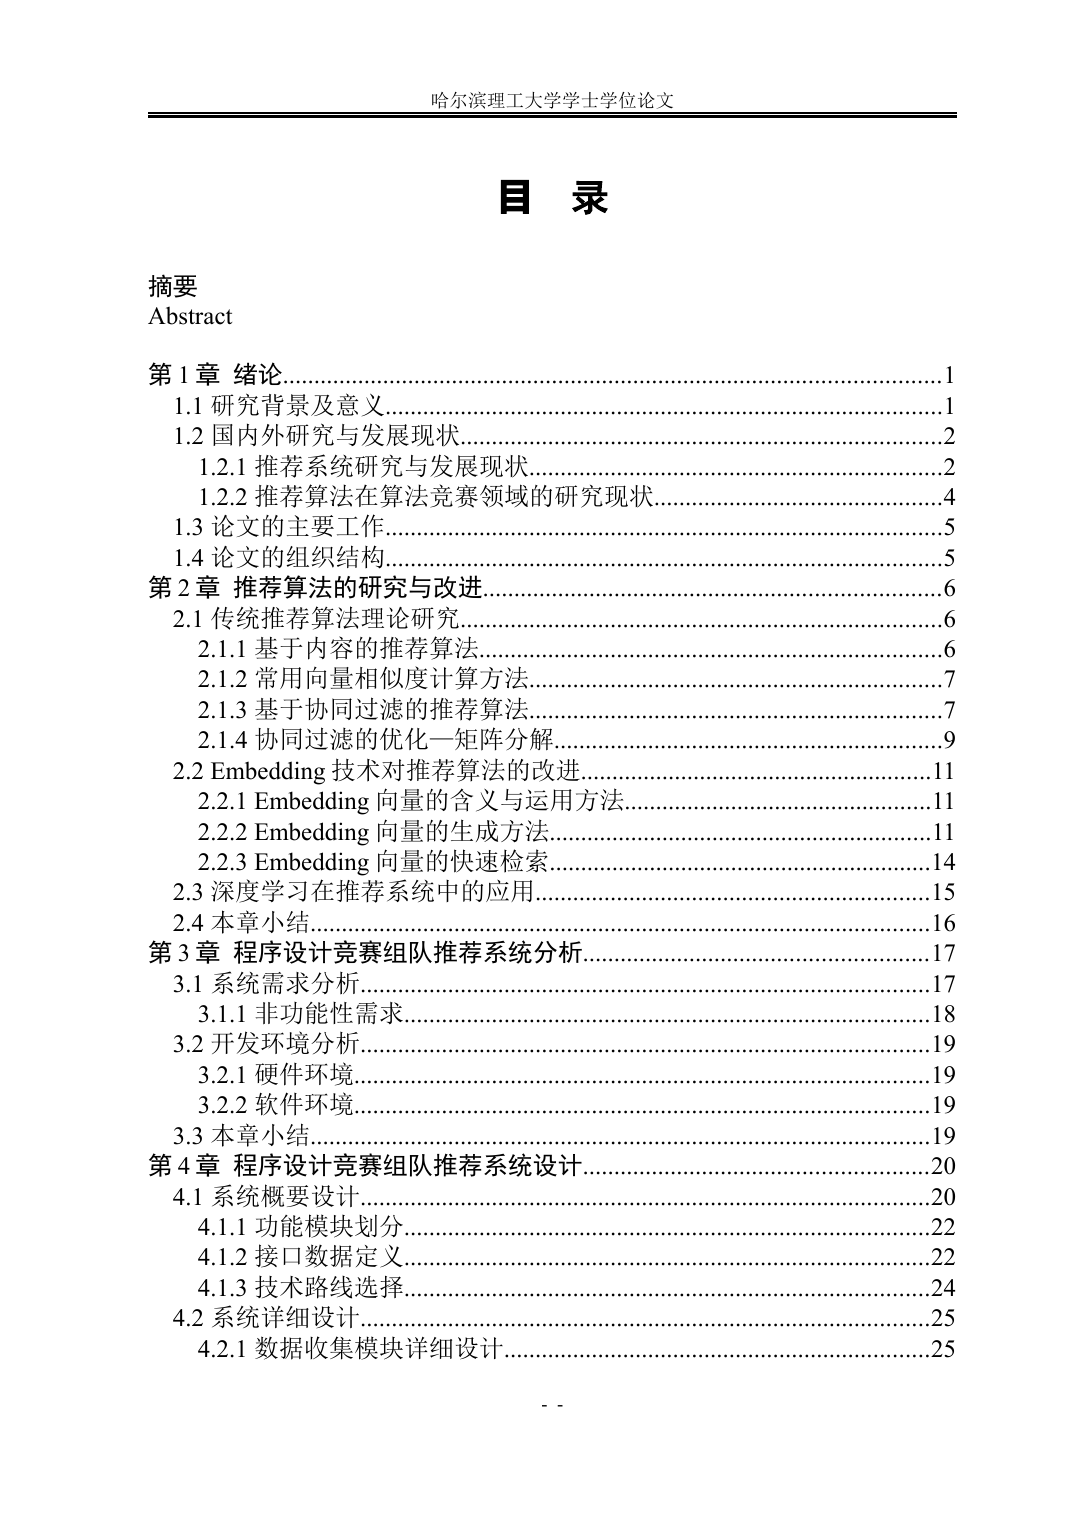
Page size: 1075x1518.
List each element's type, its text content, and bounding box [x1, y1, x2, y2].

text 2.3 深度学习在推荐系统中的应用 15 [173, 876, 957, 906]
text 3.1.1 非功能性需求 18 [198, 997, 957, 1028]
text 1.1 研究背景及意义 1 [173, 389, 957, 419]
text 2.2.3 Embedding向量的快速检索 14 [198, 845, 957, 876]
text 4.1.3 技术路线选择 24 [198, 1271, 957, 1302]
text 2.1.3 基于协同过滤的推荐算法 7 [198, 693, 957, 724]
text 2.1.1 基于内容的推荐算法 6 [198, 632, 957, 663]
text 2.1.2 常用向量相似度计算方法 7 [198, 663, 957, 693]
text 第2章 推荐算法的研究与改进 6 [148, 572, 957, 602]
text 1.4 论文的组织结构 5 [173, 541, 957, 572]
text 3.2.1 硬件环境 19 [198, 1058, 957, 1089]
text 4.1.1 功能模块划分 22 [198, 1210, 957, 1241]
text 3.3 本章小结 19 [173, 1119, 957, 1149]
text 第1章 绪论 1 [148, 359, 957, 389]
text 2.1 传统推荐算法理论研究 6 [173, 602, 957, 632]
text 1.2.2 推荐算法在算法竞赛领域的研究现状 4 [198, 480, 957, 511]
text 2.1.4 协同过滤的优化—矩阵分解 9 [198, 724, 957, 754]
text 3.1 系统需求分析 17 [173, 967, 957, 997]
text 2.2 Embedding技术对推荐算法的改进 11 [173, 754, 957, 784]
text 1.2 国内外研究与发展现状 2 [173, 419, 957, 450]
text 摘要 I [148, 271, 957, 301]
text Abstract II [148, 301, 957, 330]
text 2.2.1 Embedding向量的含义与运用方法 11 [198, 784, 957, 815]
text 2.2.2 Embedding向量的生成方法 11 [198, 815, 957, 845]
text 4.2 系统详细设计 25 [173, 1302, 957, 1332]
text 目 录 [148, 173, 957, 216]
text 3.2.2 软件环境 19 [198, 1089, 957, 1119]
text 2.4 本章小结 16 [173, 906, 957, 937]
text 1.3 论文的主要工作 5 [173, 511, 957, 541]
text 3.2 开发环境分析 19 [173, 1028, 957, 1058]
text 4.1.2 接口数据定义 22 [198, 1241, 957, 1271]
text 第4章 程序设计竞赛组队推荐系统设计 20 [148, 1149, 957, 1180]
text 4.2.1 数据收集模块详细设计 25 [198, 1332, 957, 1362]
text 1.2.1 推荐系统研究与发展现状 2 [198, 450, 957, 480]
text 4.1 系统概要设计 20 [173, 1180, 957, 1210]
text 第3章 程序设计竞赛组队推荐系统分析 17 [148, 937, 957, 967]
